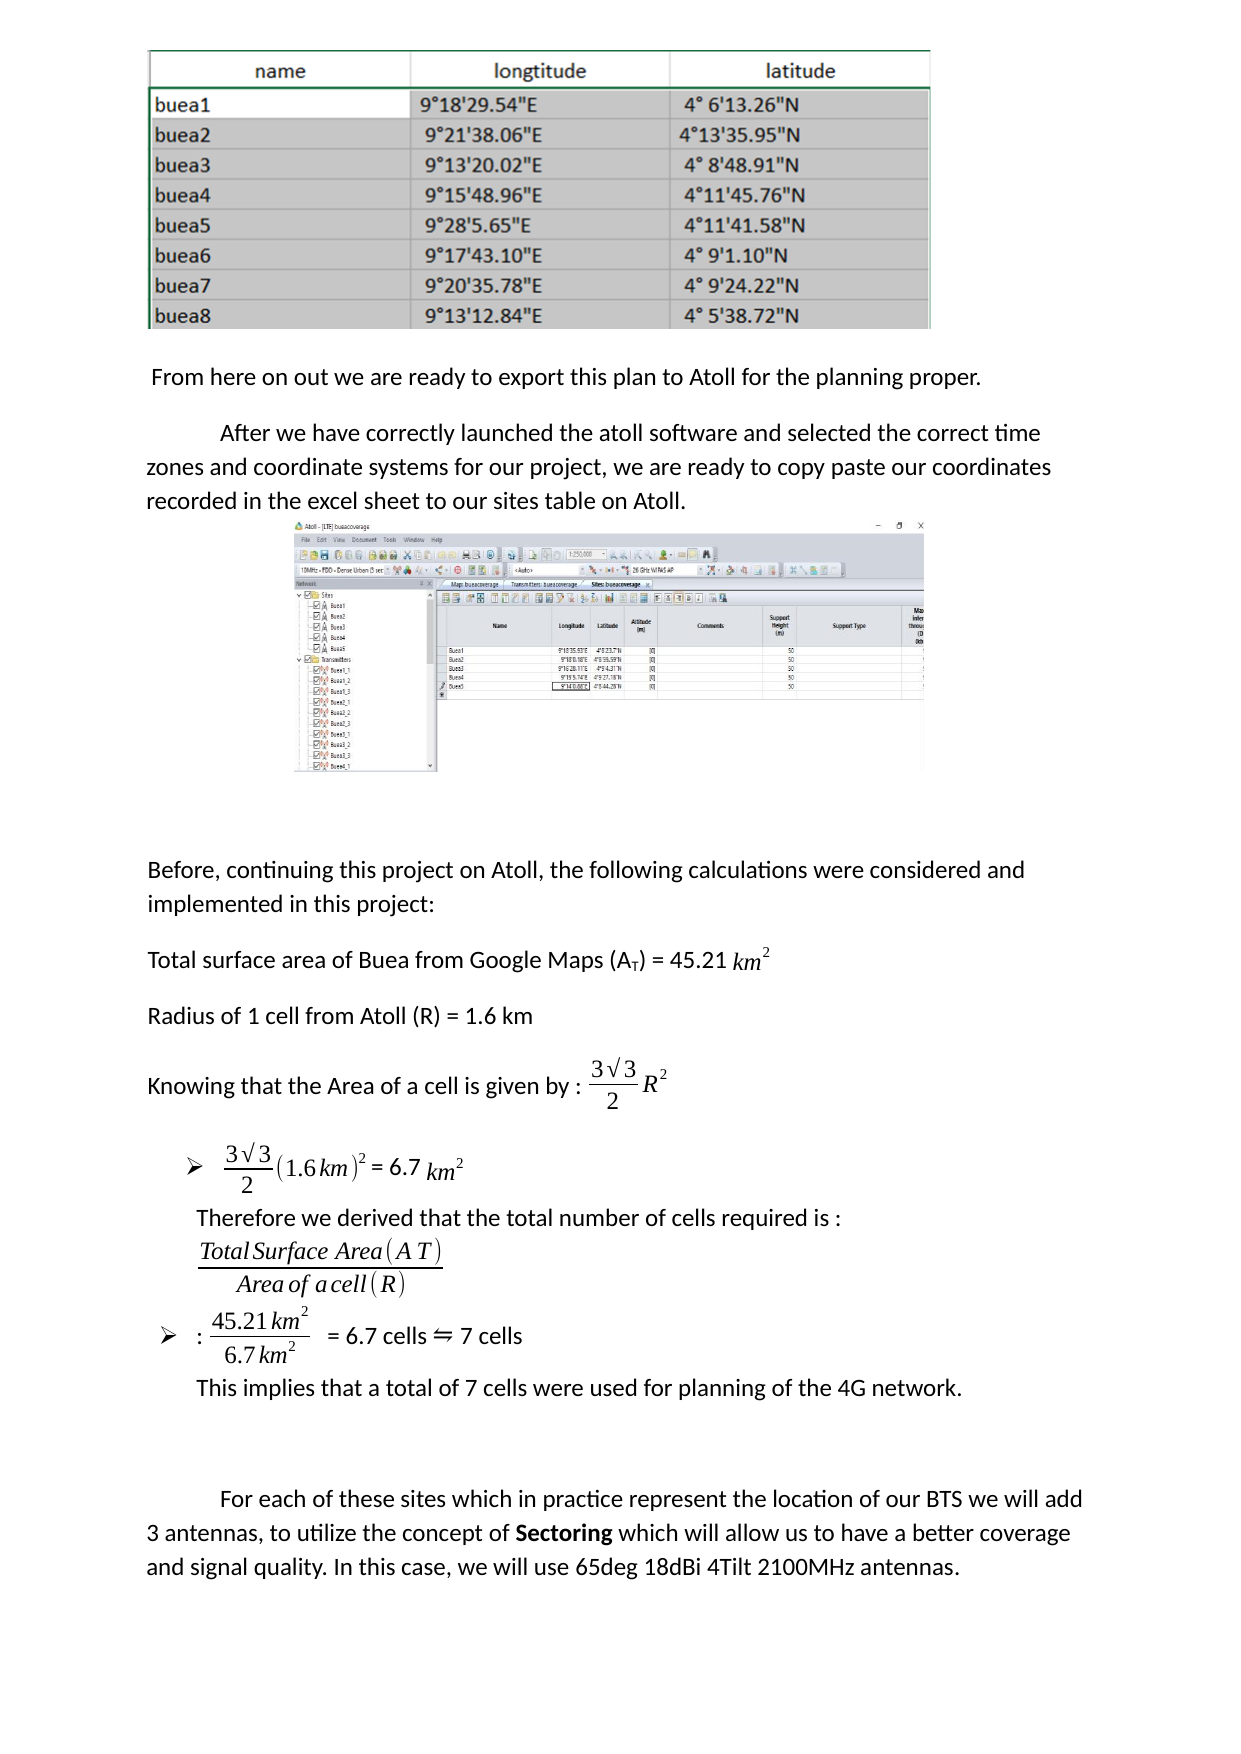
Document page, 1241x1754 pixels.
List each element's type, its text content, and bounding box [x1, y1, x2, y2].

list Therefore we derived that the total number of cells required is : [196, 1202, 1093, 1300]
list : = 6.7 cells 7 cells [159, 1303, 1093, 1369]
text Total surface area of Buea from Google Maps (AT) = 45.21 [147, 944, 1093, 975]
list This implies that a total of 7 cells were used for planning of the 4G network. [196, 1372, 1093, 1403]
picture [147, 50, 931, 329]
list = 6.7 [185, 1140, 1093, 1199]
text Knowing that the Area of a cell is given by : [147, 1056, 1093, 1115]
text Radius of 1 cell from Atoll (R) = 1.6 km [147, 1000, 1093, 1031]
text From here on out we are ready to export this plan to Atoll for the planning proper. [146, 361, 1093, 392]
text Before, continuing this project on Atoll, the following calculations were considered and implemented in this project: [147, 854, 1093, 919]
picture [293, 519, 924, 772]
text After we have correctly launched the atoll software and selected the correct time zones and coordinate systems for our project, we are ready to copy paste our coordinates recorded in the excel sheet to our sites table on Atoll. [146, 417, 1093, 515]
text For each of these sites which in practice represent the location of our BTS we will add 3 antennas, to utilize the concept of Sectoring which will allow us to have a better coverage and signal quality. In this case, we will use 65deg 18dBi 4Tilt 2100MHz antennas. [146, 1483, 1093, 1581]
